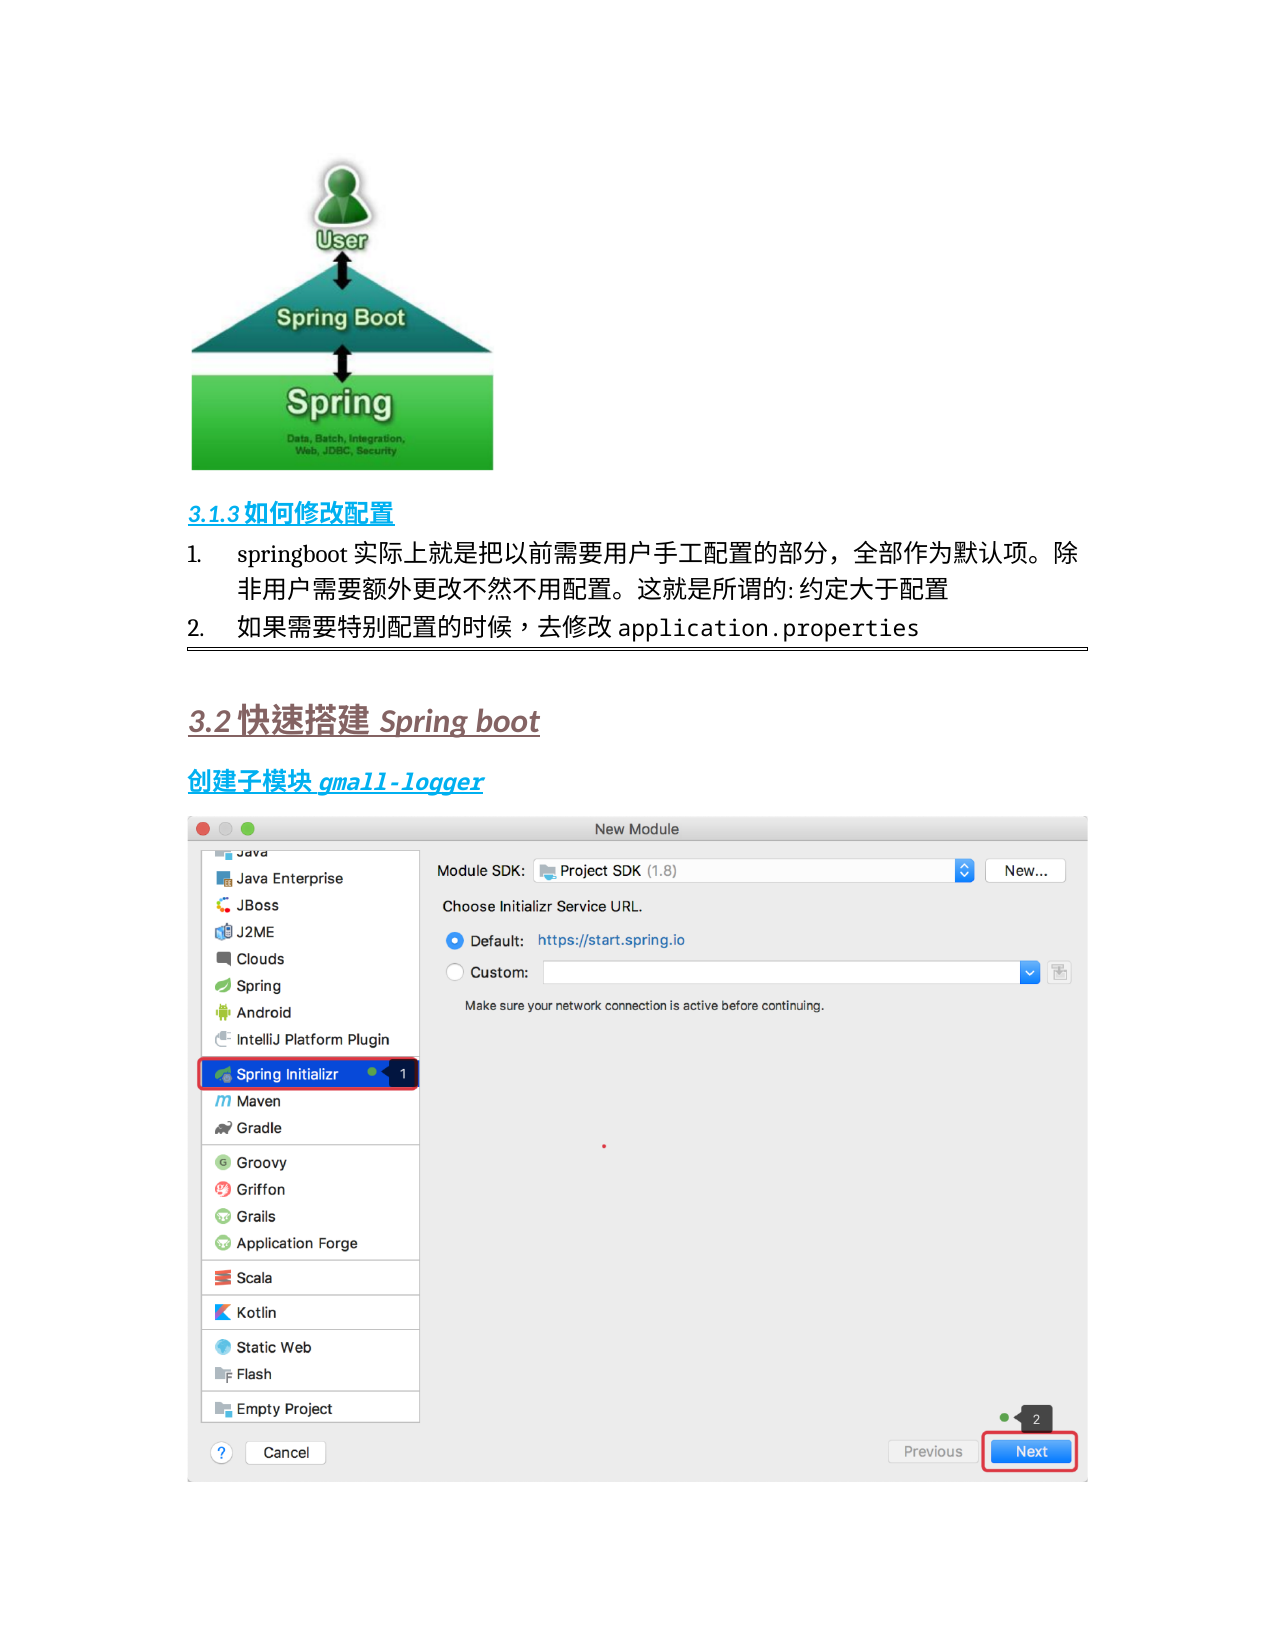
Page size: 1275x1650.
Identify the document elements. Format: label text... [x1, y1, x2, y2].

subtitle 3.1.3 如何修改配置 [187, 496, 1087, 530]
list springboot 实际上就是把以前需要用户手工配置的部分，全部作为默认项。除非用户需要额外更改不然不用配置。这就是所谓的: 约定大于配置 [187, 534, 1087, 606]
picture [187, 150, 498, 475]
list 如果需要特别配置的时候，去修改application.properties [187, 610, 1087, 644]
picture [187, 816, 1088, 1482]
subtitle 创建子模块gmall-logger [187, 763, 1087, 798]
subtitle 3.2 快速搭建 Spring boot [187, 697, 1087, 743]
